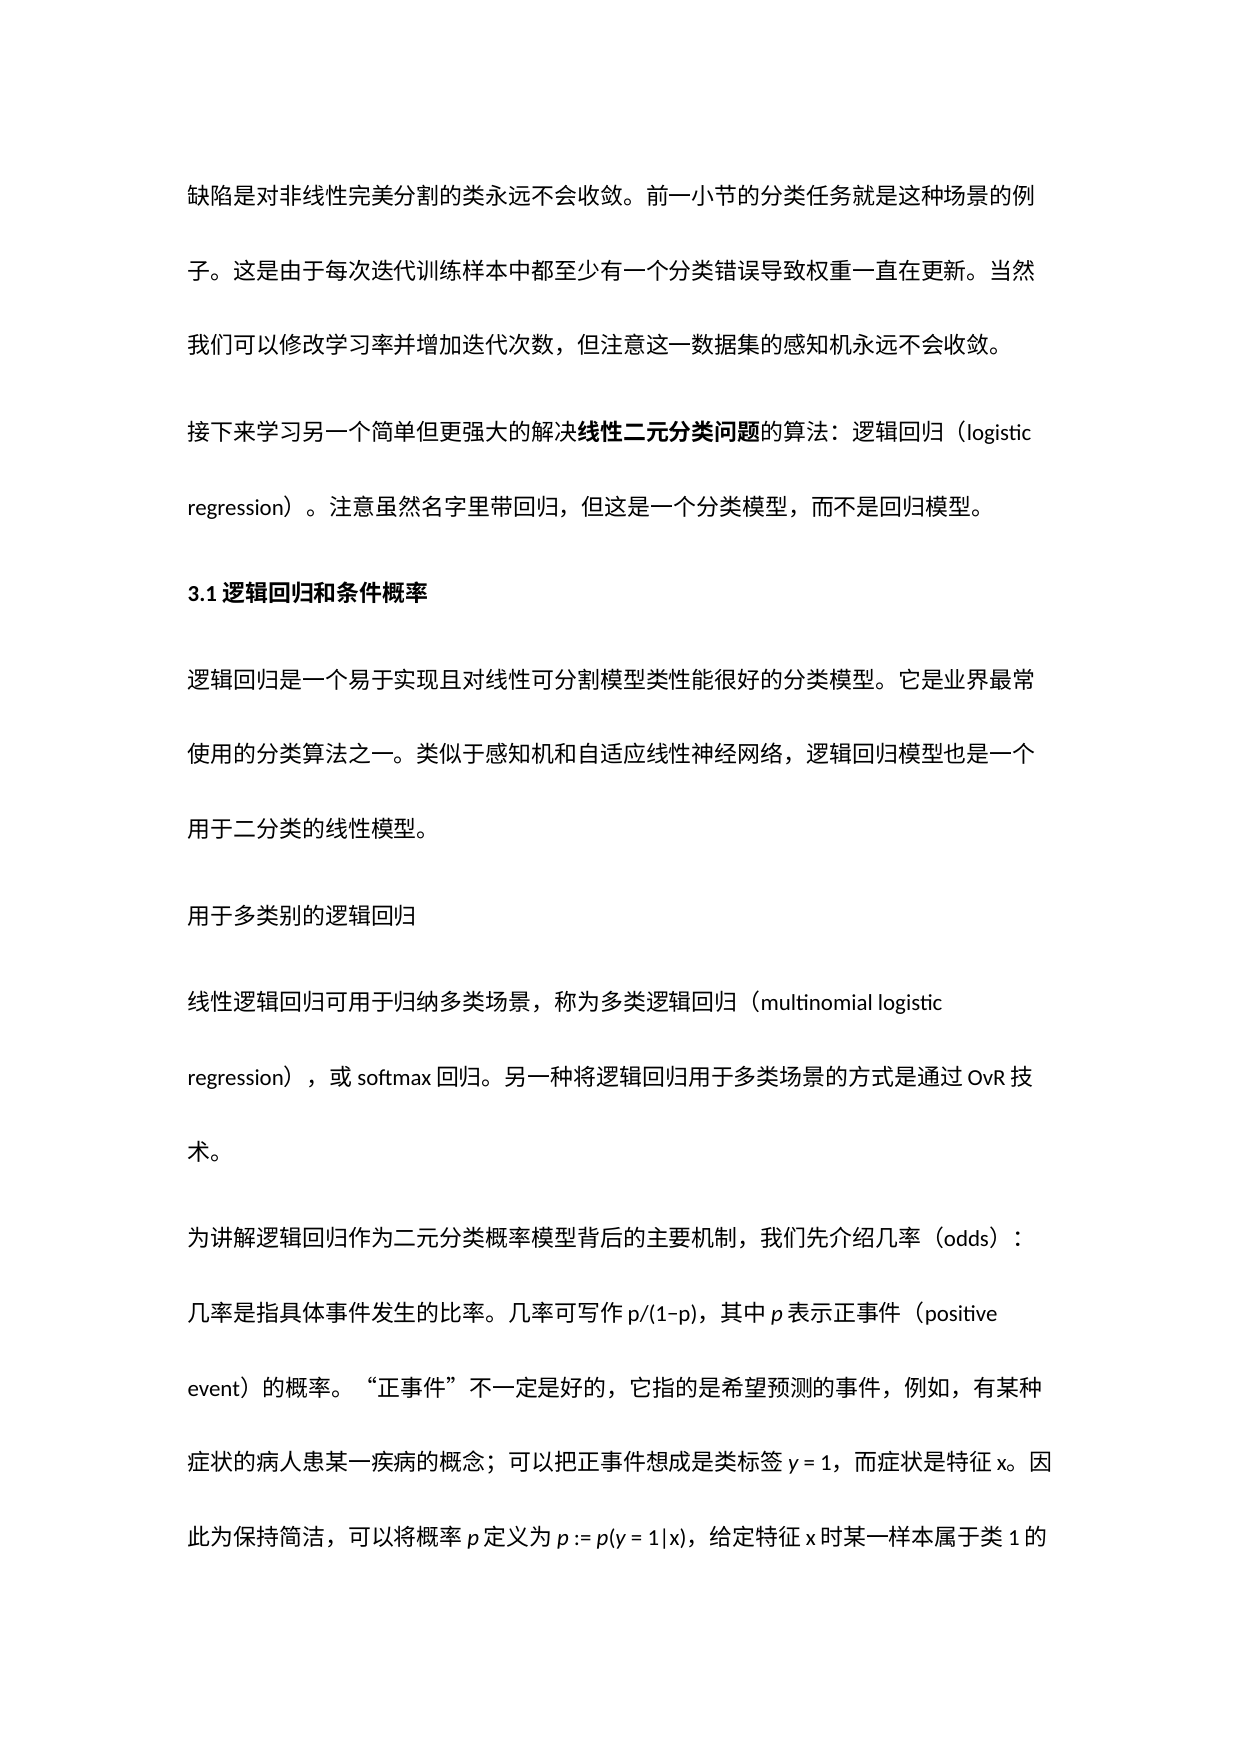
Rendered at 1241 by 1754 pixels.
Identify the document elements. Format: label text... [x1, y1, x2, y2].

text 逻辑回归是一个易于实现且对线性可分割模型类性能很好的分类模型。它是业界最常使用的分类算法之一。类似于感知机和自适应线性神经网络，逻辑回归模型也是一个用于二分类的线性模型。 [187, 646, 1053, 860]
text 3.1 逻辑回归和条件概率 [187, 559, 1053, 624]
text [187, 1204, 1053, 1568]
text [187, 162, 1053, 376]
text 接下来学习另一个简单但更强大的解决线性二元分类问题的算法：逻辑回归（logistic regression）。注意虽然名字里带回归，但这是一个分类模型，而不是回归模型。 [187, 398, 1053, 538]
text 线性逻辑回归可用于归纳多类场景，称为多类逻辑回归（multinomial logistic regression），或softmax回归。另一种将逻辑回归用于多类场景的方式是通过OvR技术。 [187, 968, 1053, 1183]
text 用于多类别的逻辑回归 [187, 882, 1053, 947]
